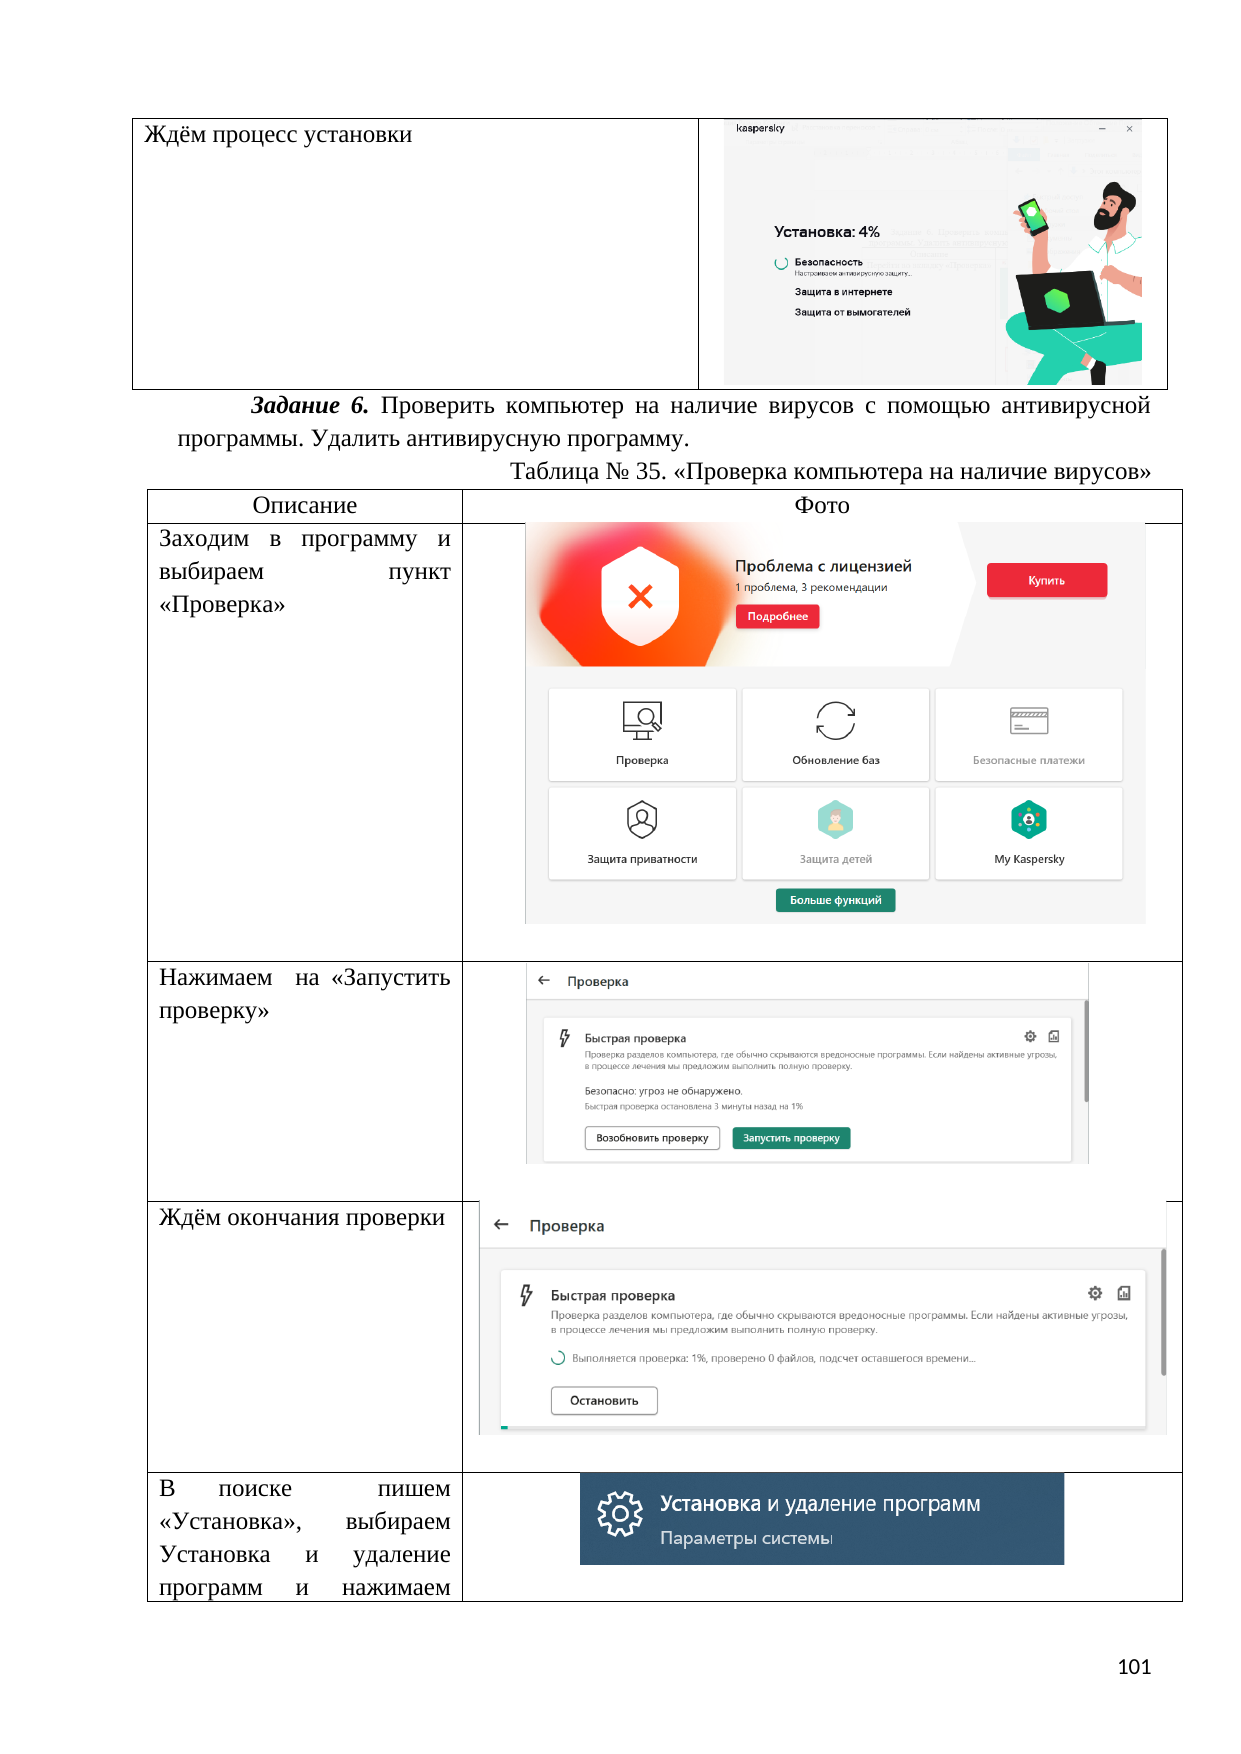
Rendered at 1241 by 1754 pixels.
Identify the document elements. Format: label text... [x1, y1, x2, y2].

picture [525, 522, 1146, 924]
picture [478, 1200, 1167, 1435]
table_cell Нажимаем на «Запустить проверку» [148, 962, 462, 1201]
table_cell [463, 524, 1182, 961]
table_cell [699, 119, 1167, 389]
table_cell Ждём процесс установки [133, 119, 698, 389]
table_cell Ждём окончания проверки [148, 1202, 462, 1472]
picture [723, 119, 1142, 385]
text Задание 6. Проверить компьютер на наличие вирусов с помощью антивирусной программы. Удалить антивирусную программу. [177, 390, 1152, 451]
table_cell Заходим в программу и выбираем пункт «Проверка» [148, 524, 462, 961]
text Таблица № 35. «Проверка компьютера на наличие вирусов» [177, 456, 1152, 484]
picture [526, 963, 1089, 1164]
table_cell [463, 962, 1182, 1201]
table_header Описание [148, 490, 462, 522]
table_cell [148, 1473, 462, 1601]
picture [580, 1472, 1065, 1565]
table_cell [463, 1202, 1182, 1472]
table_header Фото [463, 490, 1182, 522]
table_cell [463, 1473, 1182, 1601]
